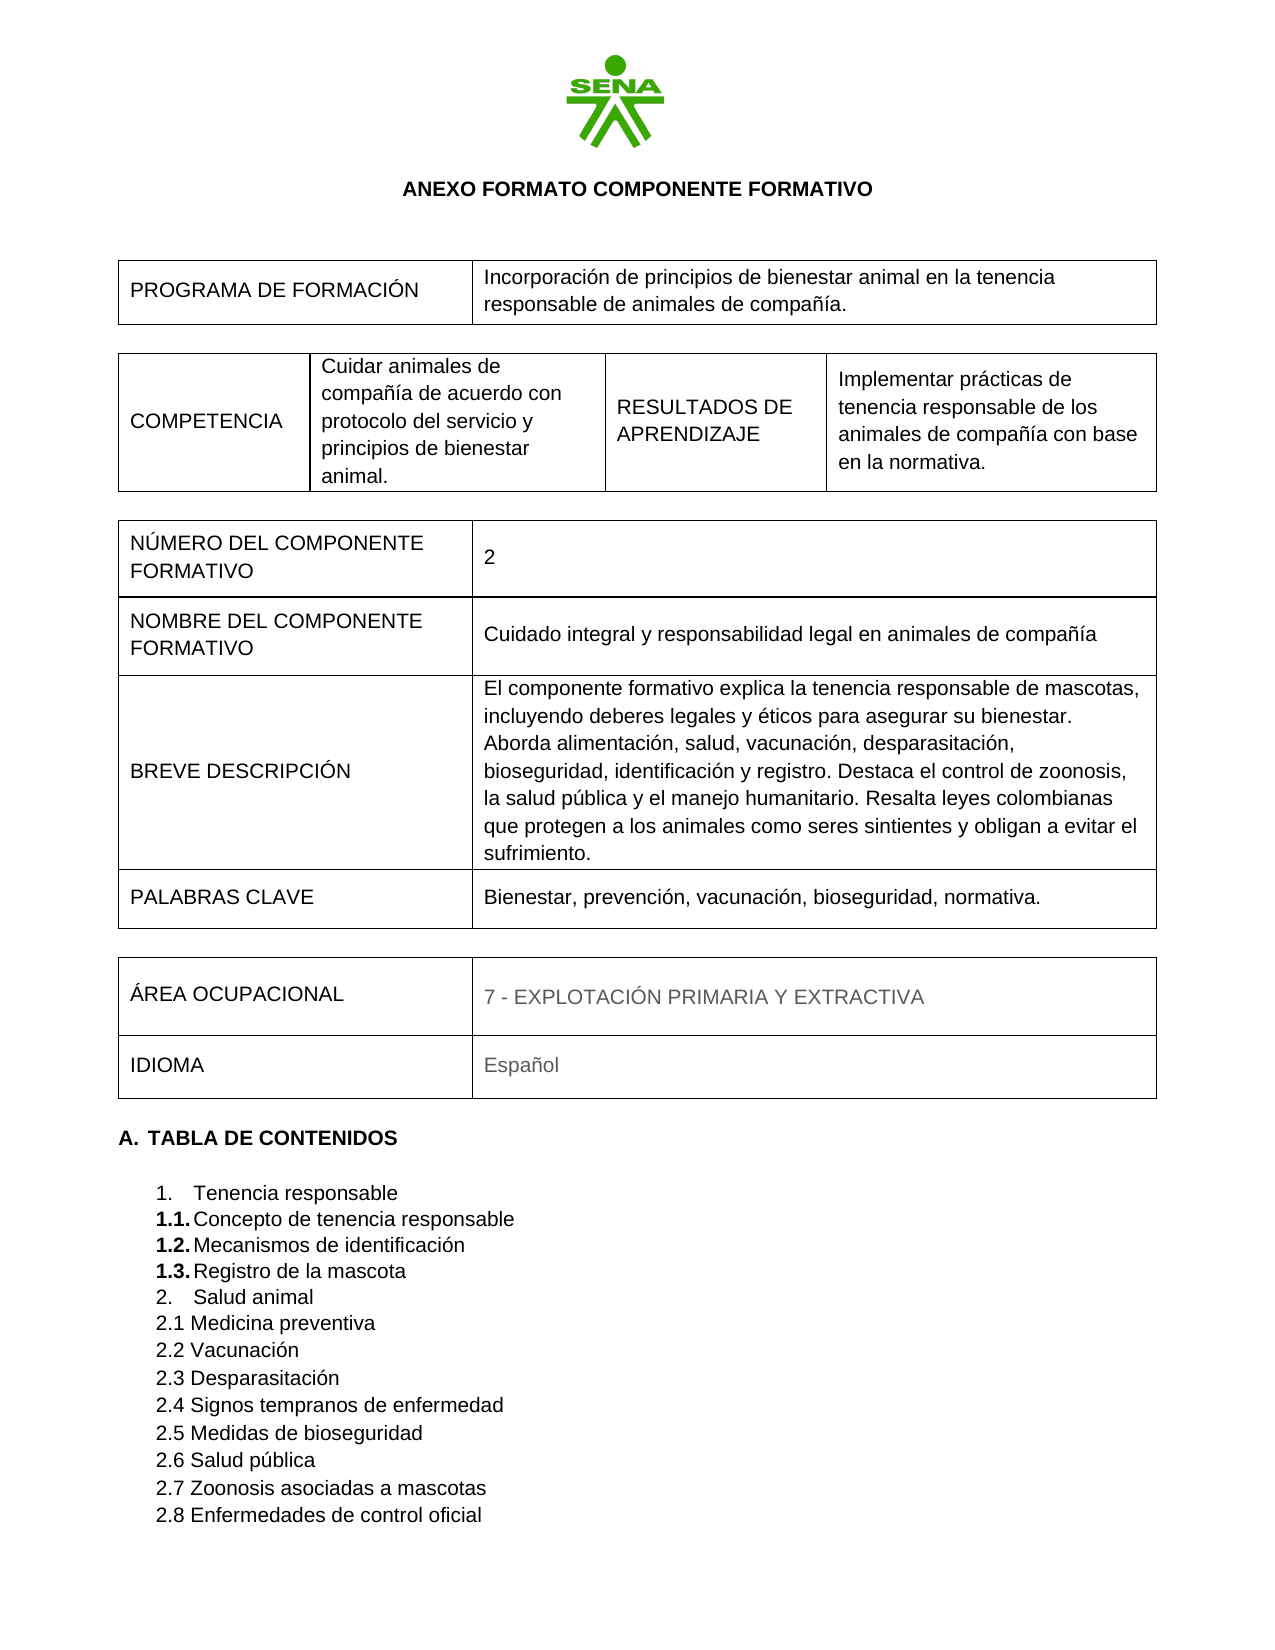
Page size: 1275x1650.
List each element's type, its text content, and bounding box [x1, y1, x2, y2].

table_cell PALABRAS CLAVE [119, 870, 472, 928]
list TABLA DE CONTENIDOS [118, 1126, 1157, 1150]
list Registro de la mascota [156, 1259, 1157, 1283]
list Concepto de tenencia responsable [156, 1207, 1157, 1231]
text 2.7 Zoonosis asociadas a mascotas [156, 1475, 1157, 1499]
table_header Implementar prácticas de tenencia responsable de los animales de compañía con base en la normativa. [827, 354, 1156, 491]
table_cell Bienestar, prevención, vacunación, bioseguridad, normativa. [473, 870, 1156, 928]
table_header ÁREA OCUPACIONAL [119, 958, 472, 1034]
table_cell Cuidado integral y responsabilidad legal en animales de compañía [473, 598, 1156, 675]
table_header 2 [473, 521, 1156, 596]
picture [566, 55, 664, 148]
table_header Cuidar animales de compañía de acuerdo con protocolo del servicio y principios de bienestar animal. [311, 354, 605, 491]
text 2.5 Medidas de bioseguridad [156, 1420, 1157, 1444]
table_cell NOMBRE DEL COMPONENTE FORMATIVO [119, 598, 472, 675]
list Mecanismos de identificación [156, 1233, 1157, 1257]
table_header PROGRAMA DE FORMACIÓN [119, 261, 472, 324]
table_header Incorporación de principios de bienestar animal en la tenencia responsable de animales de compañía. [473, 261, 1156, 324]
text 2.2 Vacunación [156, 1338, 1157, 1362]
table_cell BREVE DESCRIPCIÓN [119, 676, 472, 869]
text 2.1 Medicina preventiva [156, 1310, 1157, 1334]
table_header RESULTADOS DE APRENDIZAJE [606, 354, 826, 491]
table_cell Español [473, 1036, 1156, 1098]
table_cell IDIOMA [119, 1036, 472, 1098]
text 2.4 Signos tempranos de enfermedad [156, 1393, 1157, 1417]
table_cell El componente formativo explica la tenencia responsable de mascotas, incluyendo deberes legales y éticos para asegurar su bienestar. Aborda alimentación, salud, vacunación, desparasitación, bioseguridad, identificación y registro. Destaca el control de zoonosis, la salud pública y el manejo humanitario. Resalta leyes colombianas que protegen a los animales como seres sintientes y obligan a evitar el sufrimiento. [473, 676, 1156, 869]
text ANEXO FORMATO COMPONENTE FORMATIVO [118, 177, 1157, 201]
list Salud animal [156, 1284, 1157, 1308]
list Tenencia responsable [156, 1181, 1157, 1205]
text 2.8 Enfermedades de control oficial [156, 1503, 1157, 1527]
text 2.6 Salud pública [156, 1448, 1157, 1472]
table_header COMPETENCIA [119, 354, 309, 491]
table_header 7 - EXPLOTACIÓN PRIMARIA Y EXTRACTIVA [473, 958, 1156, 1034]
table_header NÚMERO DEL COMPONENTE FORMATIVO [119, 521, 472, 596]
text 2.3 Desparasitación [156, 1365, 1157, 1389]
